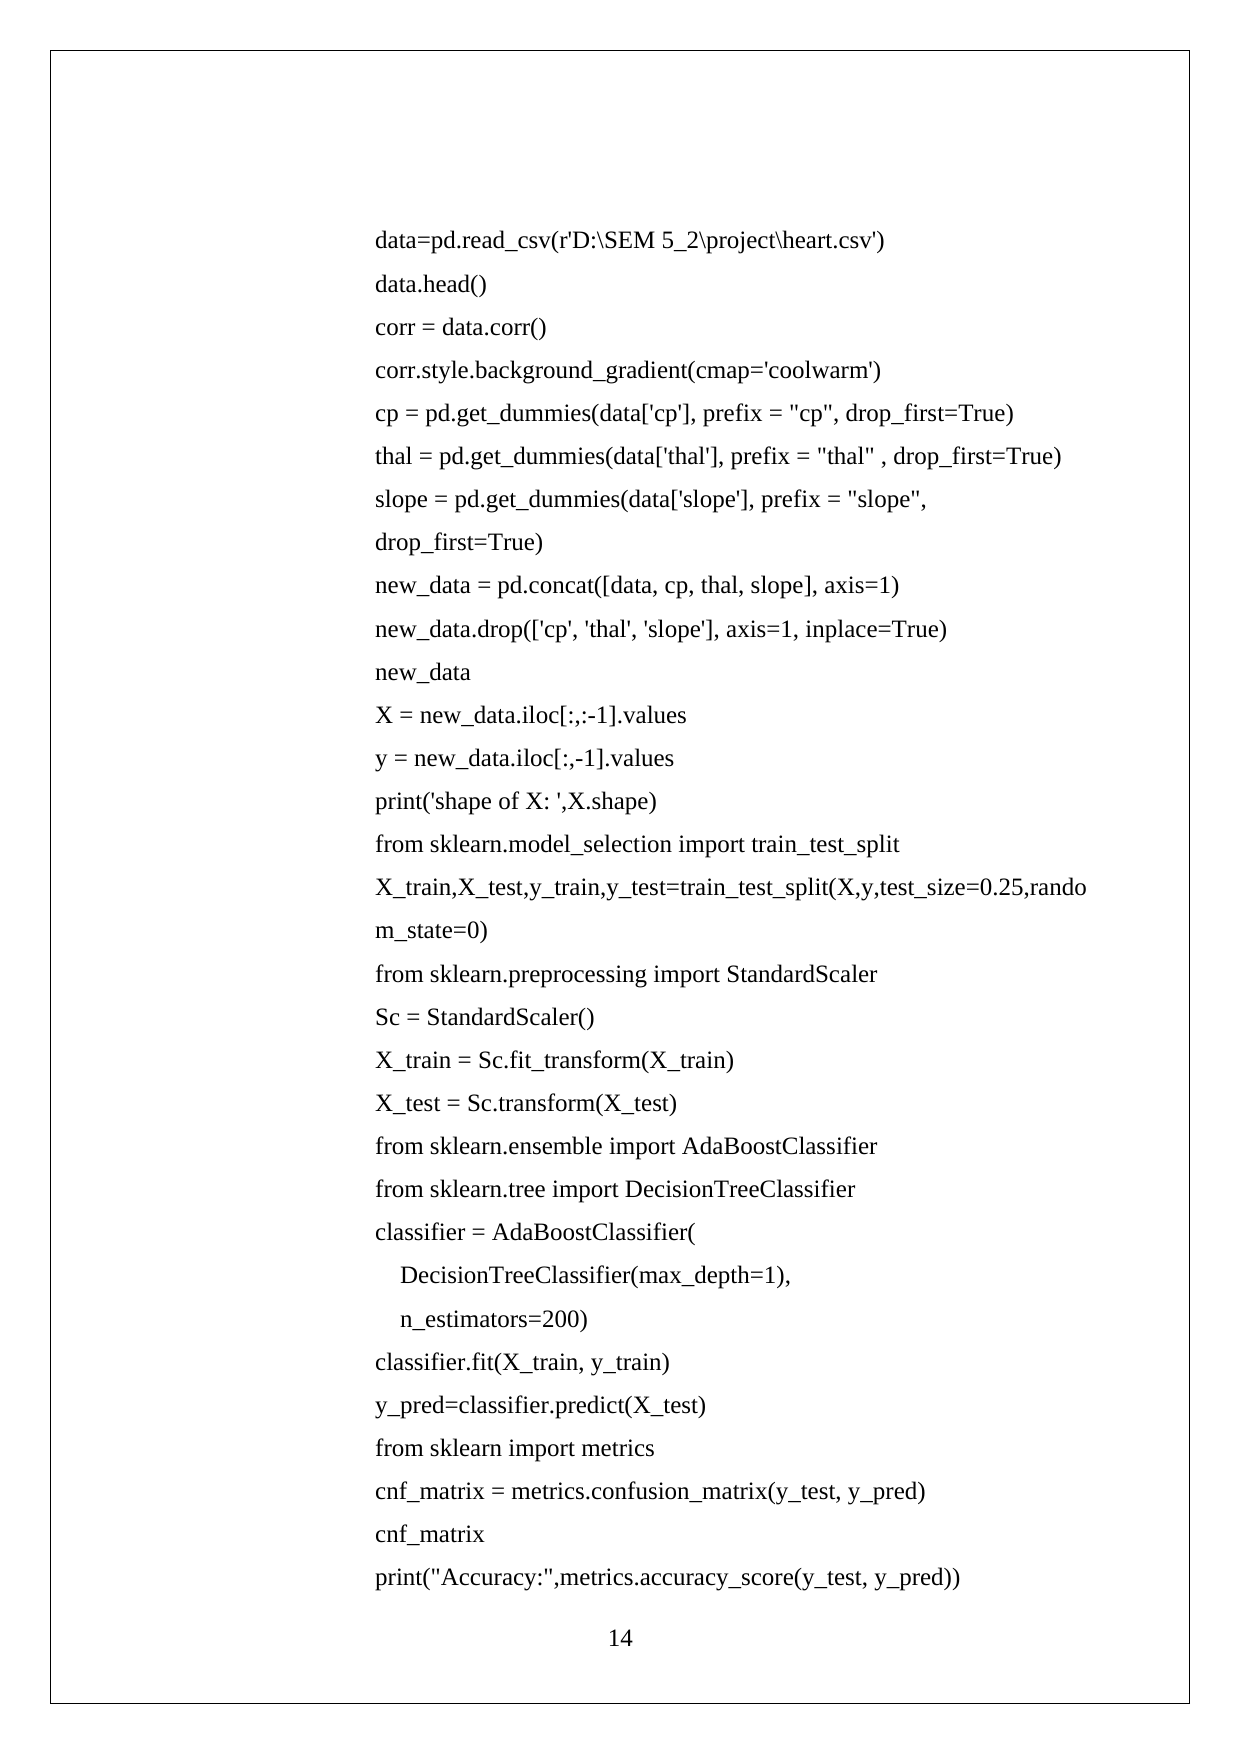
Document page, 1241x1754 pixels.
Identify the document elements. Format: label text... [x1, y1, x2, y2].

list y_pred=classifier.predict(X_test) [375, 1390, 1090, 1419]
list y = new_data.iloc[:,-1].values [328, 743, 1090, 772]
list print('shape of X: ',X.shape) [328, 786, 1090, 815]
list X_test = Sc.transform(X_test) [375, 1088, 1090, 1117]
list new_data [328, 657, 1090, 686]
list classifier.fit(X_train, y_train) [375, 1347, 1090, 1376]
list n_estimators=200) [375, 1304, 1090, 1332]
list thal = pd.get_dummies(data['thal'], prefix = "thal" , drop_first=True) [328, 441, 1090, 470]
list data.head() [328, 269, 1090, 297]
list classifier = AdaBoostClassifier( [375, 1217, 1090, 1246]
list corr = data.corr() [328, 312, 1090, 341]
list from sklearn import metrics [375, 1433, 1090, 1462]
list cnf_matrix = metrics.confusion_matrix(y_test, y_pred) [375, 1476, 1090, 1505]
list DecisionTreeClassifier(max_depth=1), [375, 1261, 1090, 1289]
list from sklearn.ensemble import AdaBoostClassifier [375, 1131, 1090, 1160]
list from sklearn.tree import DecisionTreeClassifier [375, 1174, 1090, 1203]
list corr.style.background_gradient(cmap='coolwarm') [328, 355, 1090, 384]
list print("Accuracy:",metrics.accuracy_score(y_test, y_pred)) [375, 1562, 1090, 1591]
list cnf_matrix [375, 1519, 1090, 1548]
list X_train,X_test,y_train,y_test=train_test_split(X,y,test_size=0.25,random_state=0) [375, 872, 1090, 944]
list X_train = Sc.fit_transform(X_train) [375, 1045, 1090, 1074]
list slope = pd.get_dummies(data['slope'], prefix = "slope", drop_first=True) [375, 484, 1090, 556]
list X = new_data.iloc[:,:-1].values [328, 700, 1090, 729]
list new_data = pd.concat([data, cp, thal, slope], axis=1) [328, 571, 1090, 599]
list new_data.drop(['cp', 'thal', 'slope'], axis=1, inplace=True) [328, 614, 1090, 642]
list from sklearn.preprocessing import StandardScaler [375, 959, 1090, 987]
list data=pd.read_csv(r'D:\SEM 5_2\project\heart.csv') [328, 226, 1090, 254]
list cp = pd.get_dummies(data['cp'], prefix = "cp", drop_first=True) [328, 398, 1090, 427]
list Sc = StandardScaler() [375, 1002, 1090, 1031]
list from sklearn.model_selection import train_test_split [328, 829, 1090, 858]
